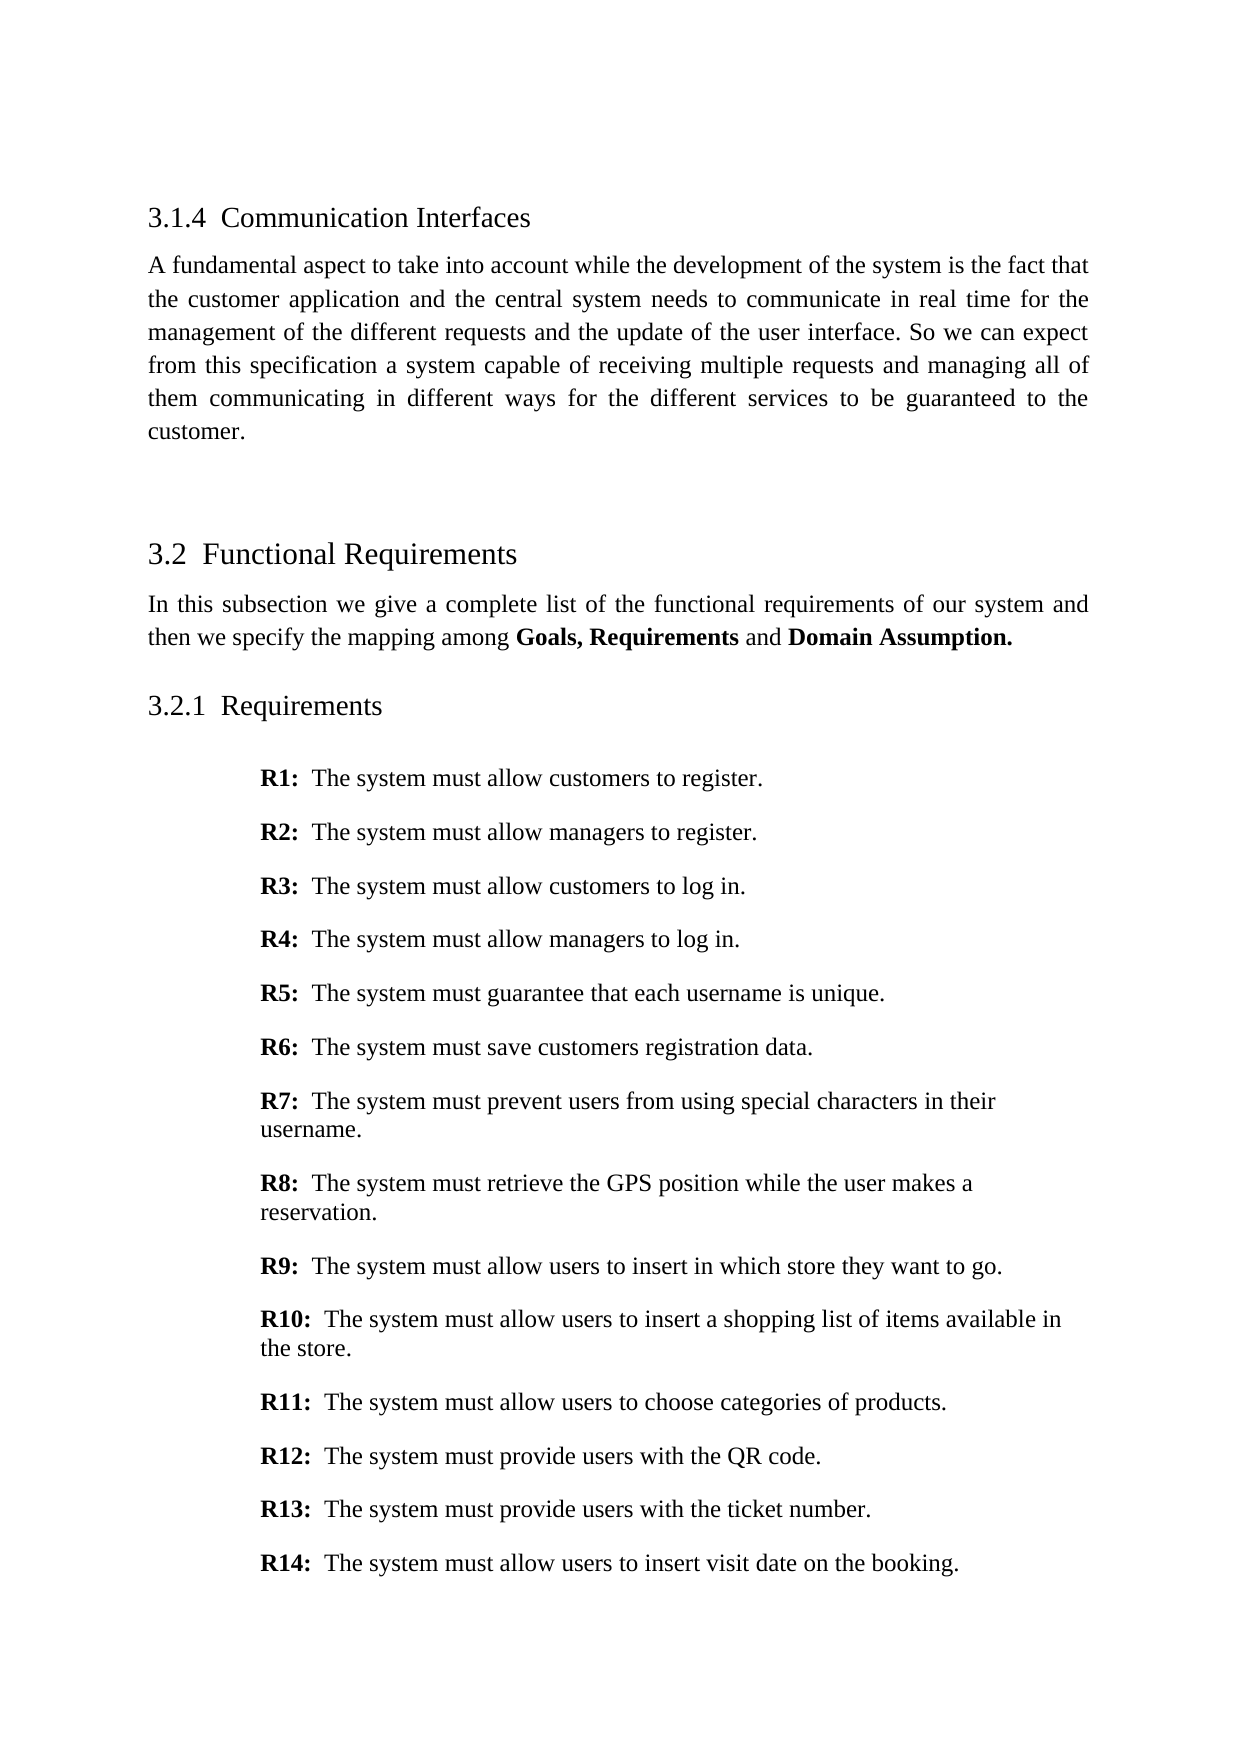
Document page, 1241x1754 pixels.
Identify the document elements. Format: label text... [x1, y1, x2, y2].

text R10: The system must allow users to insert a shopping list of items available in the store. [260, 1304, 1090, 1362]
text In this subsection we give a complete list of the functional requirements of our system and then we specify the mapping among Goals, Requirements and Domain Assumption. [148, 589, 1090, 651]
text R2: The system must allow managers to register. [260, 817, 1090, 846]
text R1: The system must allow customers to register. [223, 763, 1090, 792]
text R8: The system must retrieve the GPS position while the user makes a reservation. [260, 1168, 1090, 1226]
text R9: The system must allow users to insert in which store they want to go. [260, 1251, 1090, 1279]
text R6: The system must save customers registration data. [260, 1032, 1090, 1061]
text R7: The system must prevent users from using special characters in their username. [260, 1086, 1090, 1143]
text 3.2.1 Requirements [148, 688, 1090, 721]
text R12: The system must provide users with the QR code. [260, 1441, 1090, 1469]
text 3.2 Functional Requirements [148, 535, 1090, 571]
text R3: The system must allow customers to log in. [260, 871, 1090, 899]
text A fundamental aspect to take into account while the development of the system is the fact that the customer application and the central system needs to communicate in real time for the management of the different requests and the update of the user interface. So we can expect from this specification a system capable of receiving multiple requests and managing all of them communicating in different ways for the different services to be guaranteed to the customer. [148, 251, 1090, 444]
text R11: The system must allow users to choose categories of products. [260, 1387, 1090, 1416]
text 3.1.4 Communication Interfaces [148, 200, 1090, 234]
text R13: The system must provide users with the ticket number. [260, 1494, 1090, 1523]
text R4: The system must allow managers to log in. [260, 924, 1090, 953]
text R5: The system must guarantee that each username is unique. [260, 978, 1090, 1007]
text R14: The system must allow users to insert visit date on the booking. [260, 1548, 1090, 1577]
